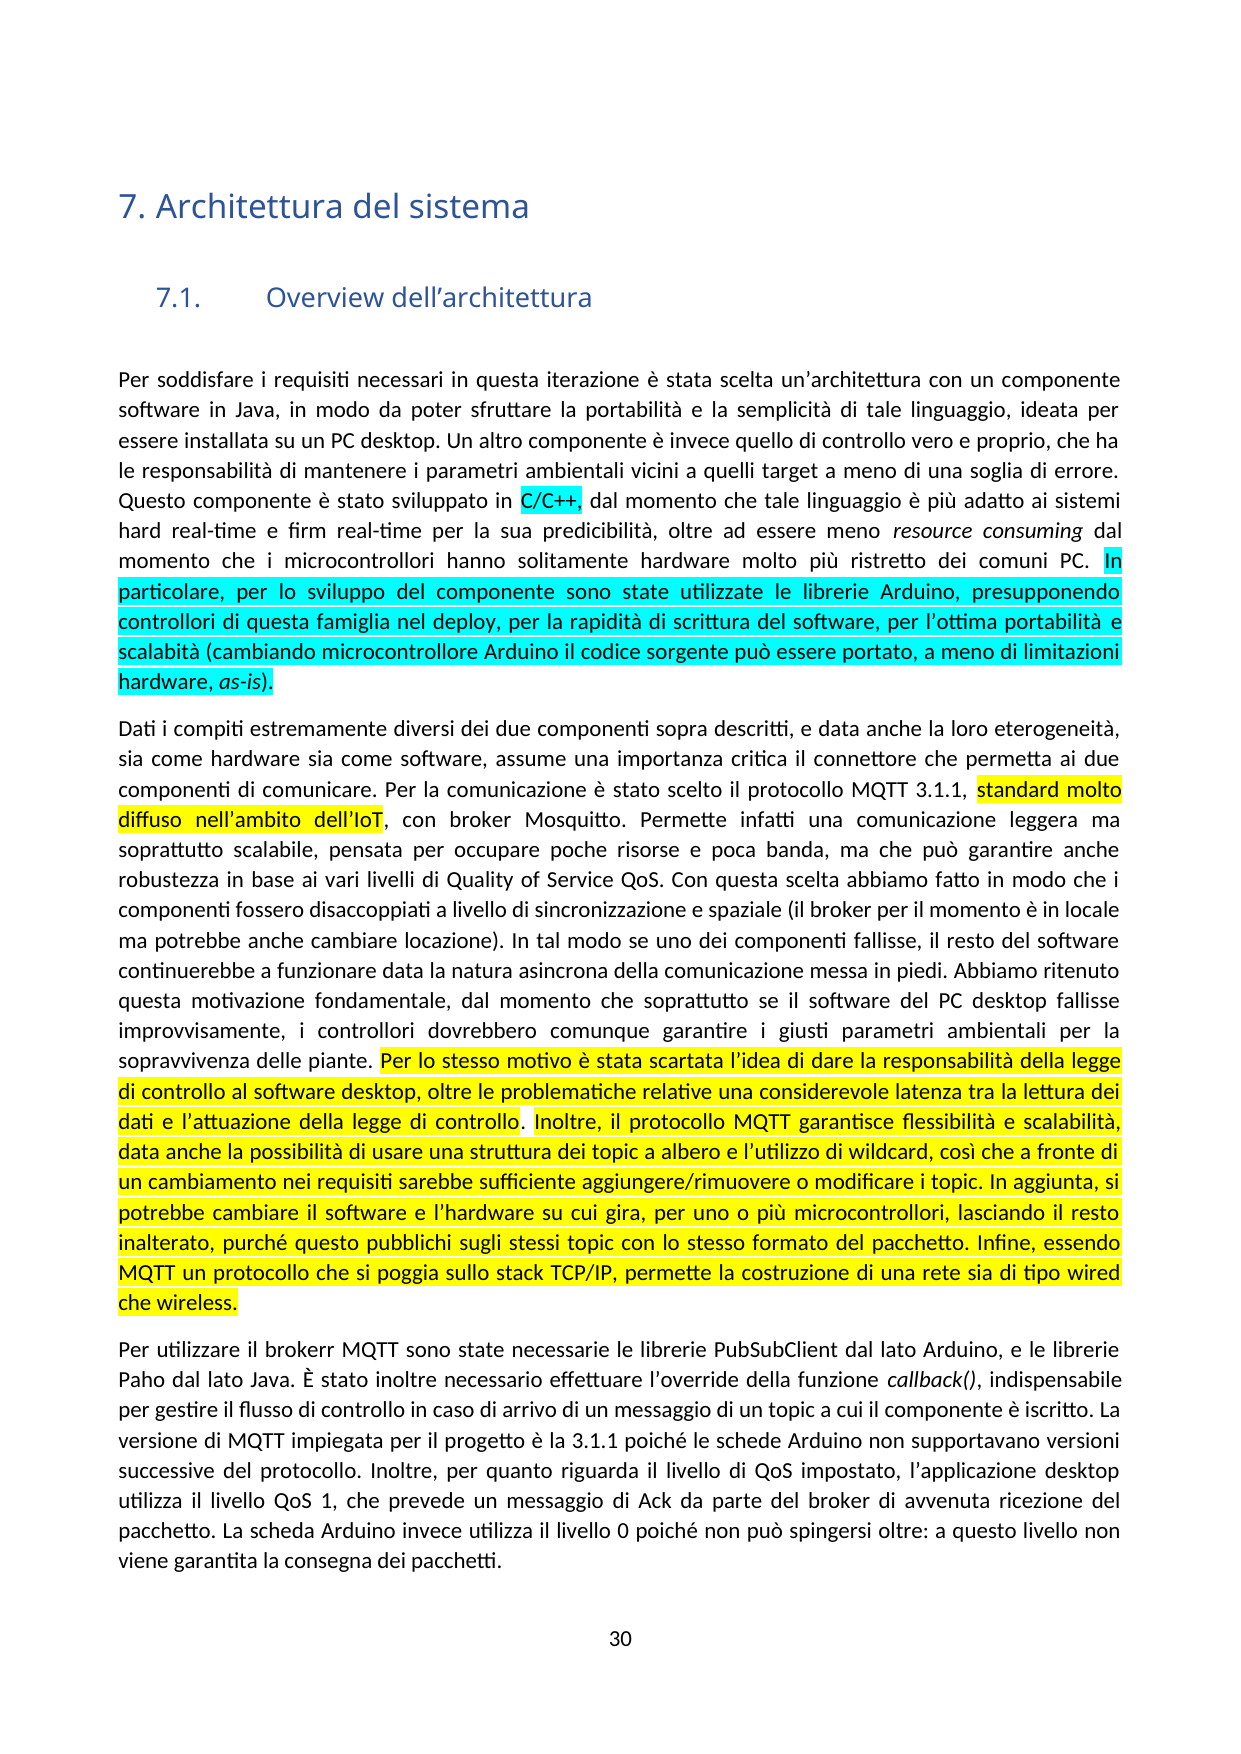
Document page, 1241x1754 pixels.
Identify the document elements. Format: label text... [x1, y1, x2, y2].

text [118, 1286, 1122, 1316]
text Per soddisfare i requisiti necessari in questa iterazione è stata scelta un’architettura con un componente software in Java, in modo da poter sfruttare la portabilità e la semplicità di tale linguaggio, ideata per essere installata su un PC desktop. Un altro componente è invece quello di controllo vero e proprio, che ha le responsabilità di mantenere i parametri ambientali vicini a quelli target a meno di una soglia di errore. Questo componente è stato sviluppato in C/C++, dal momento che tale linguaggio è più adatto ai sistemi hard real-time e firm real-time per la sua predicibilità, oltre ad essere meno resource consuming dal momento che i microcontrollori hanno solitamente hardware molto più ristretto dei comuni PC. In particolare, per lo sviluppo del componente sono state utilizzate le librerie Arduino, presupponendo controllori di questa famiglia nel deploy, per la rapidità di scrittura del software, per l’ottima portabilità e scalabità (cambiando microcontrollore Arduino il codice sorgente può essere portato, a meno di limitazioni hardware, as-is). [118, 365, 1122, 577]
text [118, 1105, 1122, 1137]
subtitle Architettura del sistema [118, 183, 1122, 228]
subtitle Overview dell’architettura [156, 279, 1122, 316]
text Dati i compiti estremamente diversi dei due componenti sopra descritti, e data anche la loro eterogeneità, sia come hardware sia come software, assume una importanza critica il connettore che permetta ai due componenti di comunicare. Per la comunicazione è stato scelto il protocollo MQTT 3.1.1, standard molto diffuso nell’ambito dell’IoT, con broker Mosquitto. Permette infatti una comunicazione leggera ma soprattutto scalabile, pensata per occupare poche risorse e poca banda, ma che può garantire anche robustezza in base ai vari livelli di Quality of Service QoS. Con questa scelta abbiamo fatto in modo che i componenti fossero disaccoppiati a livello di sincronizzazione e spaziale (il broker per il momento è in locale ma potrebbe anche cambiare locazione). In tal modo se uno dei componenti fallisse, il resto del software continuerebbe a funzionare data la natura asincrona della comunicazione messa in piedi. Abbiamo ritenuto questa motivazione fondamentale, dal momento che soprattutto se il software del PC desktop fallisse improvvisamente, i controllori dovrebbero comunque garantire i giusti parametri ambientali per la sopravvivenza delle piante. Per lo stesso motivo è stata scartata l’idea di dare la responsabilità della legge di controllo al software desktop, oltre le problematiche relative una considerevole latenza tra la lettura dei dati e l’attuazione della legge di controllo. Inoltre, il protocollo MQTT garantisce flessibilità e scalabilità, data anche la possibilità di usare una struttura dei topic a albero e l’utilizzo di wildcard, così che a fronte di un cambiamento nei requisiti sarebbe sufficiente aggiungere/rimuovere o modificare i topic. In aggiunta, si potrebbe cambiare il software e l’hardware su cui gira, per uno o più microcontrollori, lasciando il resto inalterato, purché questo pubblichi sugli stessi topic con lo stesso formato del pacchetto. Infine, essendo MQTT un protocollo che si poggia sullo stack TCP/IP, permette la costruzione di una rete sia di tipo wired che wireless. [118, 714, 1122, 1077]
text Per utilizzare il brokerr MQTT sono state necessarie le librerie PubSubClient dal lato Arduino, e le librerie Paho dal lato Java. È stato inoltre necessario effettuare l’override della funzione callback(), indispensabile per gestire il flusso di controllo in caso di arrivo di un messaggio di un topic a cui il componente è iscritto. La versione di MQTT impiegata per il progetto è la 3.1.1 poiché le schede Arduino non supportavano versioni successive del protocollo. Inoltre, per quanto riguarda il livello di QoS impostato, l’applicazione desktop utilizza il livello QoS 1, che prevede un messaggio di Ack da parte del broker di avvenuta ricezione del pacchetto. La scheda Arduino invece utilizza il livello 0 poiché non può spingersi oltre: a questo livello non viene garantita la consegna dei pacchetti. [118, 1335, 1122, 1574]
